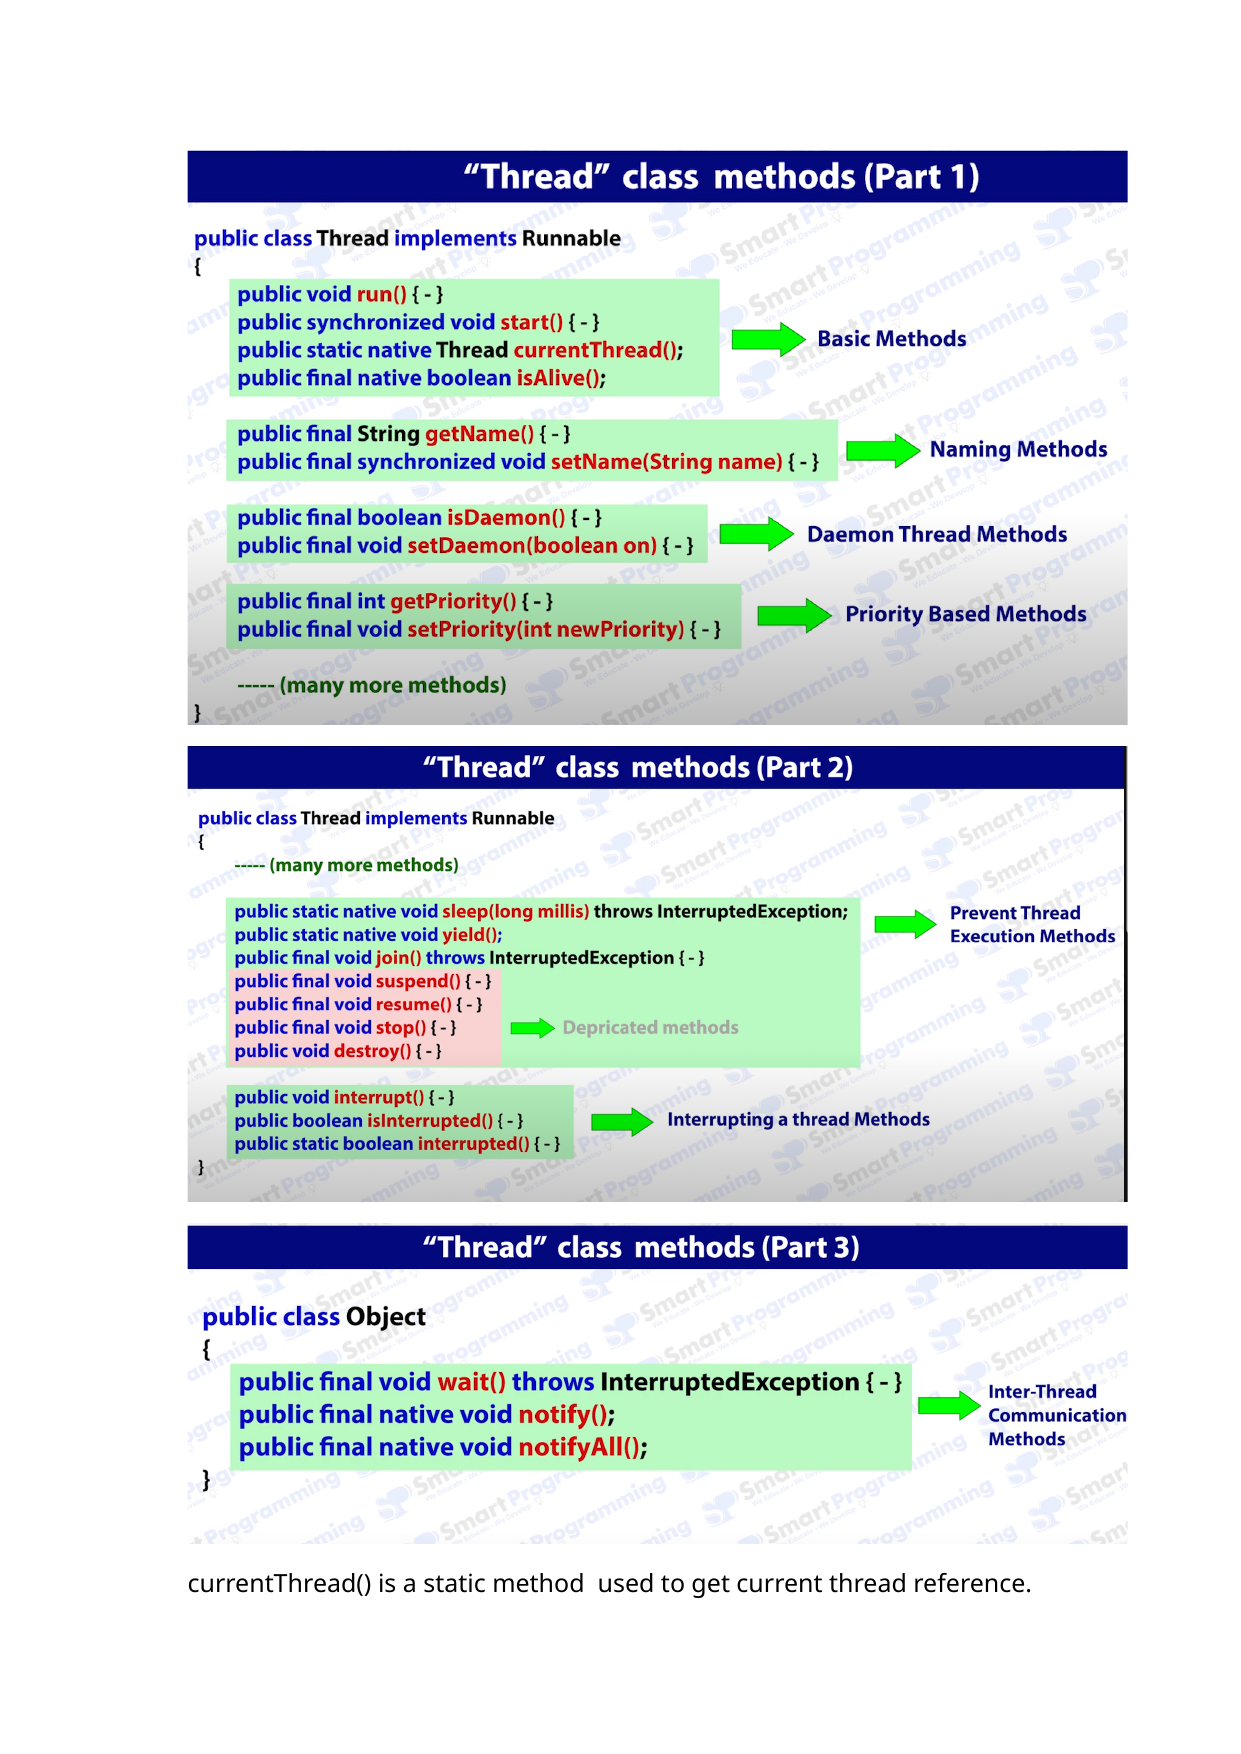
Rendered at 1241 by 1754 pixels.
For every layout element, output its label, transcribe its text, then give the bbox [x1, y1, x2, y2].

text currentThread() is a static method used to get current thread reference. [187, 1565, 1090, 1599]
picture [187, 746, 1128, 1202]
picture [187, 1223, 1128, 1544]
picture [187, 150, 1128, 725]
